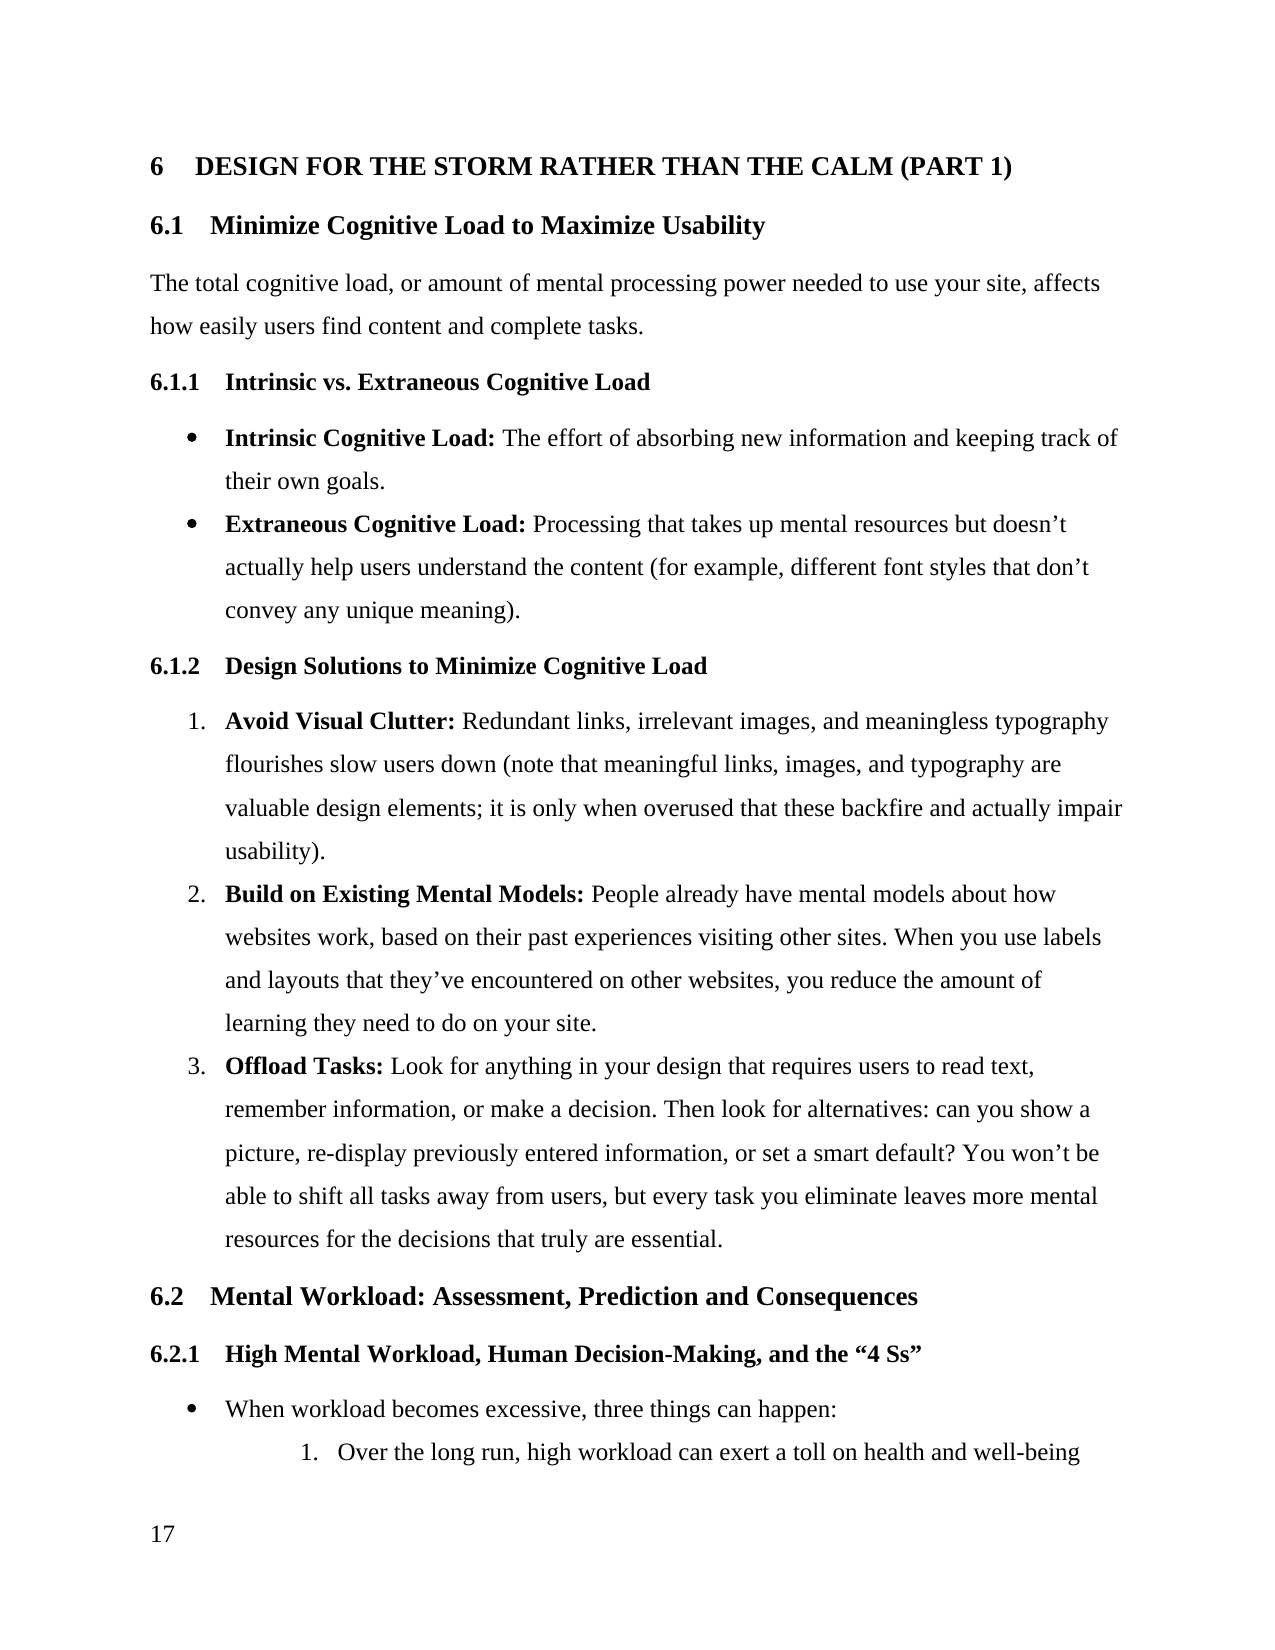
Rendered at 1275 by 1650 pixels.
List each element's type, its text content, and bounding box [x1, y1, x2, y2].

list Over the long run, high workload can exert a toll on health and well-being [300, 1437, 1125, 1466]
list Extraneous Cognitive Load: Processing that takes up mental resources but doesn’t actually help users understand the content (for example, different font styles that don’t convey any unique meaning). [187, 509, 1125, 624]
list When workload becomes excessive, three things can happen: [187, 1394, 1125, 1423]
list Build on Existing Mental Models: People already have mental models about how websites work, based on their past experiences visiting other sites. When you use labels and layouts that they’ve encountered on other websites, you reduce the amount of learning they need to do on your site. [187, 879, 1125, 1037]
subtitle Intrinsic vs. Extraneous Cognitive Load [150, 367, 1125, 396]
text The total cognitive load, or amount of mental processing power needed to use your site, affects how easily users find content and complete tasks. [150, 268, 1125, 340]
subtitle Minimize Cognitive Load to Maximize Usability [150, 209, 1125, 240]
subtitle Design for the Storm Rather Than the Calm (Part 1) [150, 150, 1125, 181]
subtitle Mental Workload: Assessment, Prediction and Consequences [150, 1279, 1125, 1311]
subtitle Design Solutions to Minimize Cognitive Load [150, 651, 1125, 679]
list Intrinsic Cognitive Load: The effort of absorbing new information and keeping track of their own goals. [187, 423, 1125, 494]
list Avoid Visual Clutter: Redundant links, irrelevant images, and meaningless typography flourishes slow users down (note that meaningful links, images, and typography are valuable design elements; it is only when overused that these backfire and actually impair usability). [187, 706, 1125, 864]
subtitle High Mental Workload, Human Decision-Making, and the “4 Ss” [150, 1339, 1125, 1367]
list Offload Tasks: Look for anything in your design that requires users to read text, remember information, or make a decision. Then look for alternatives: can you show a picture, re-display previously entered information, or set a smart default? You won’t be able to shift all tasks away from users, but every task you eliminate leaves more mental resources for the decisions that truly are essential. [187, 1051, 1125, 1253]
